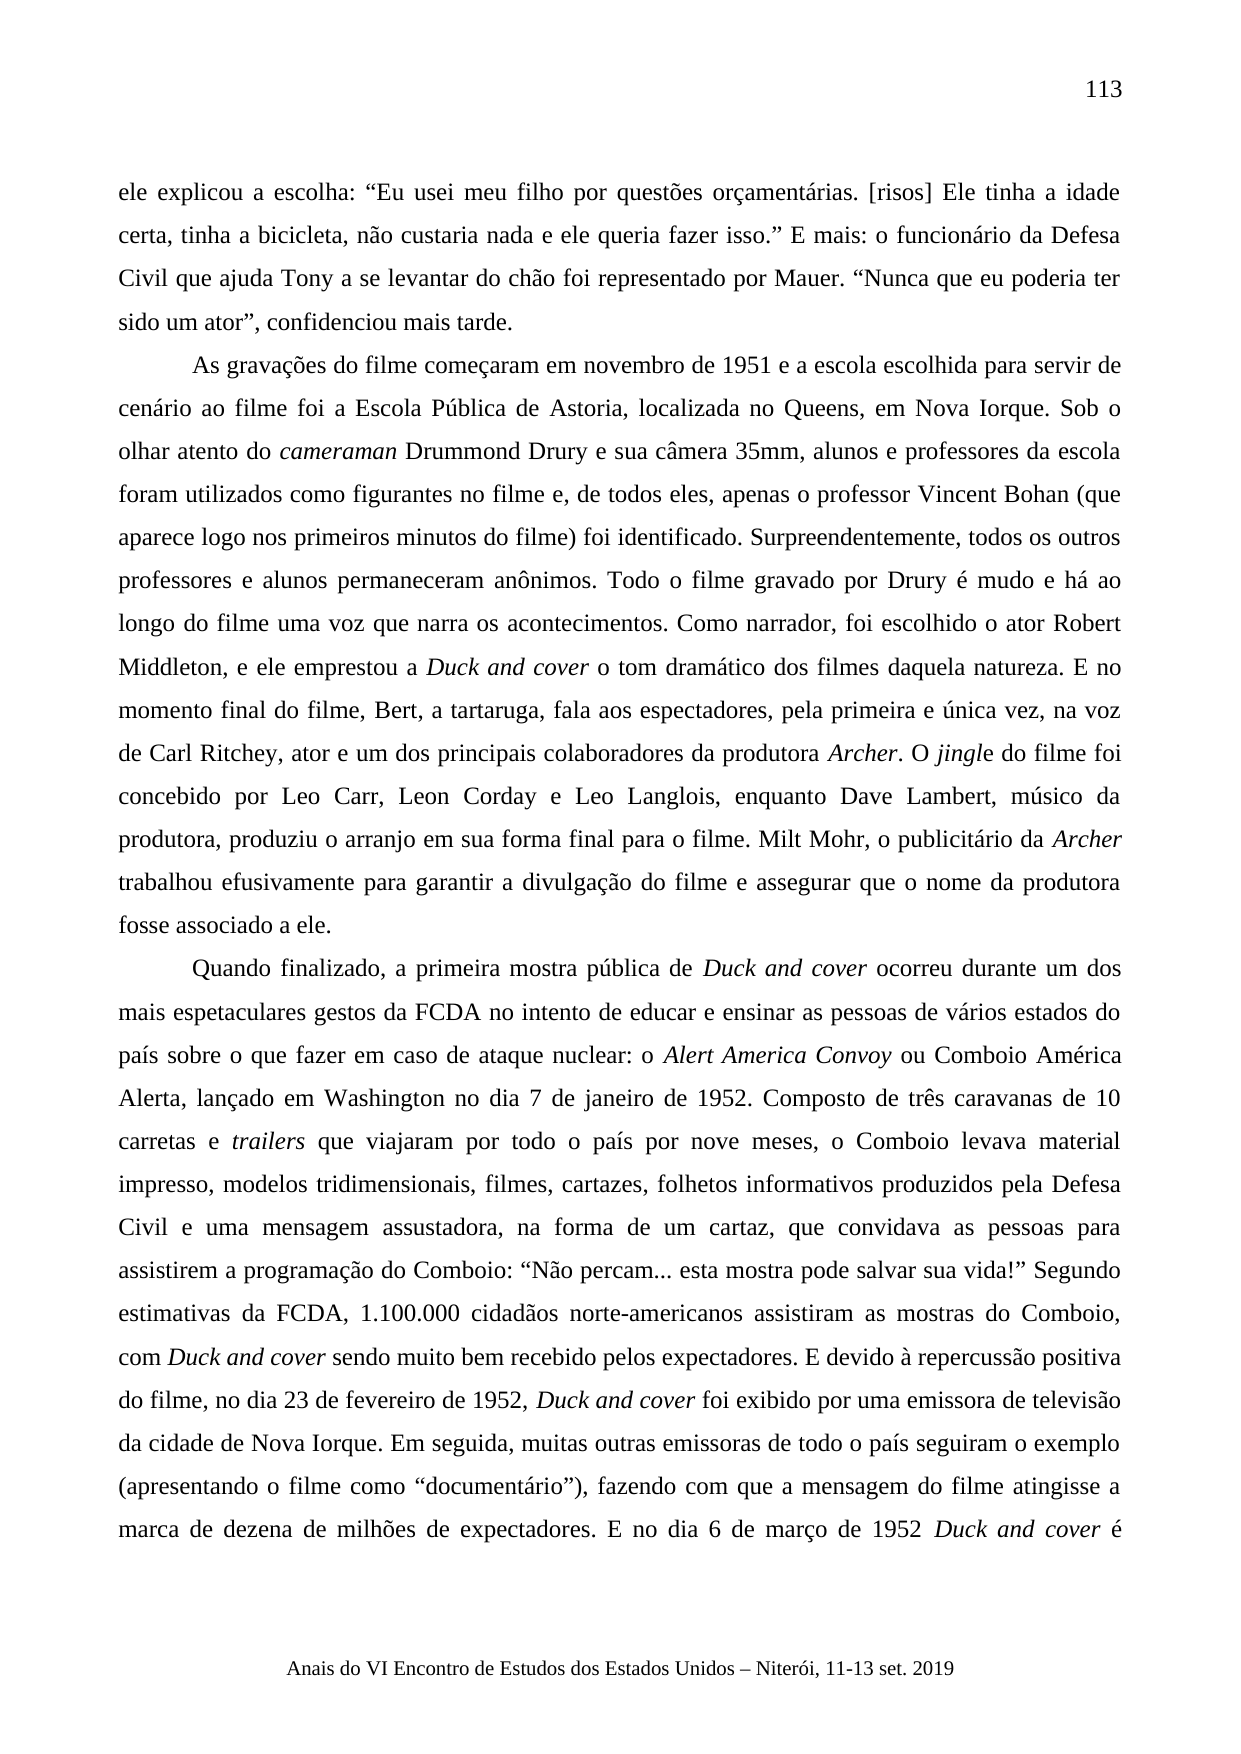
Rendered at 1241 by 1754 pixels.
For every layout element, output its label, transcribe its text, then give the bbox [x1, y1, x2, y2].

text As gravações do filme começaram em novembro de 1951 e a escola escolhida para servir de cenário ao filme foi a Escola Pública de Astoria, localizada no Queens, o olhar atento do cameraman Drummond Drury e sua câmera 35mm, alunos e professores da escola foram utilizados como figurantes no filme e, de todos eles, apenas o professor Vincent Bohan (que aparece logo nos primeiros minutos do filme) foi identificado. Surpreendentemente, todos os outros professores e alunos permaneceram anônimos. Todo o filme gravado por Drury é mudo e há ao longo do filme uma voz que narra os acontecimentos. Como narrador, foi escolhido o ator Robert Middleton, e ele emprestou a Duck and cover o tom dramático dos filmes daquela natureza. E no momento final do filme, Bert, a tartaruga, fala aos espectadores, pela primeira e única vez, na voz de Carl Ritchey, ator e um dos principais colaboradores da produtora Archer. O jingle do filme foi concebido por Leo Carr, Leon Corday e Leo Langlois, enquanto Dave Lambert, músico da produtora, produziu o arranjo em sua forma final para o filme. Milt Mohr, o publicitário da Archer trabalhou efusivamente para garantir a divulgação do filme e assegurar que o nome da produtora fosse associado a ele. [118, 350, 1122, 939]
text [118, 177, 1122, 335]
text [118, 953, 1122, 1543]
